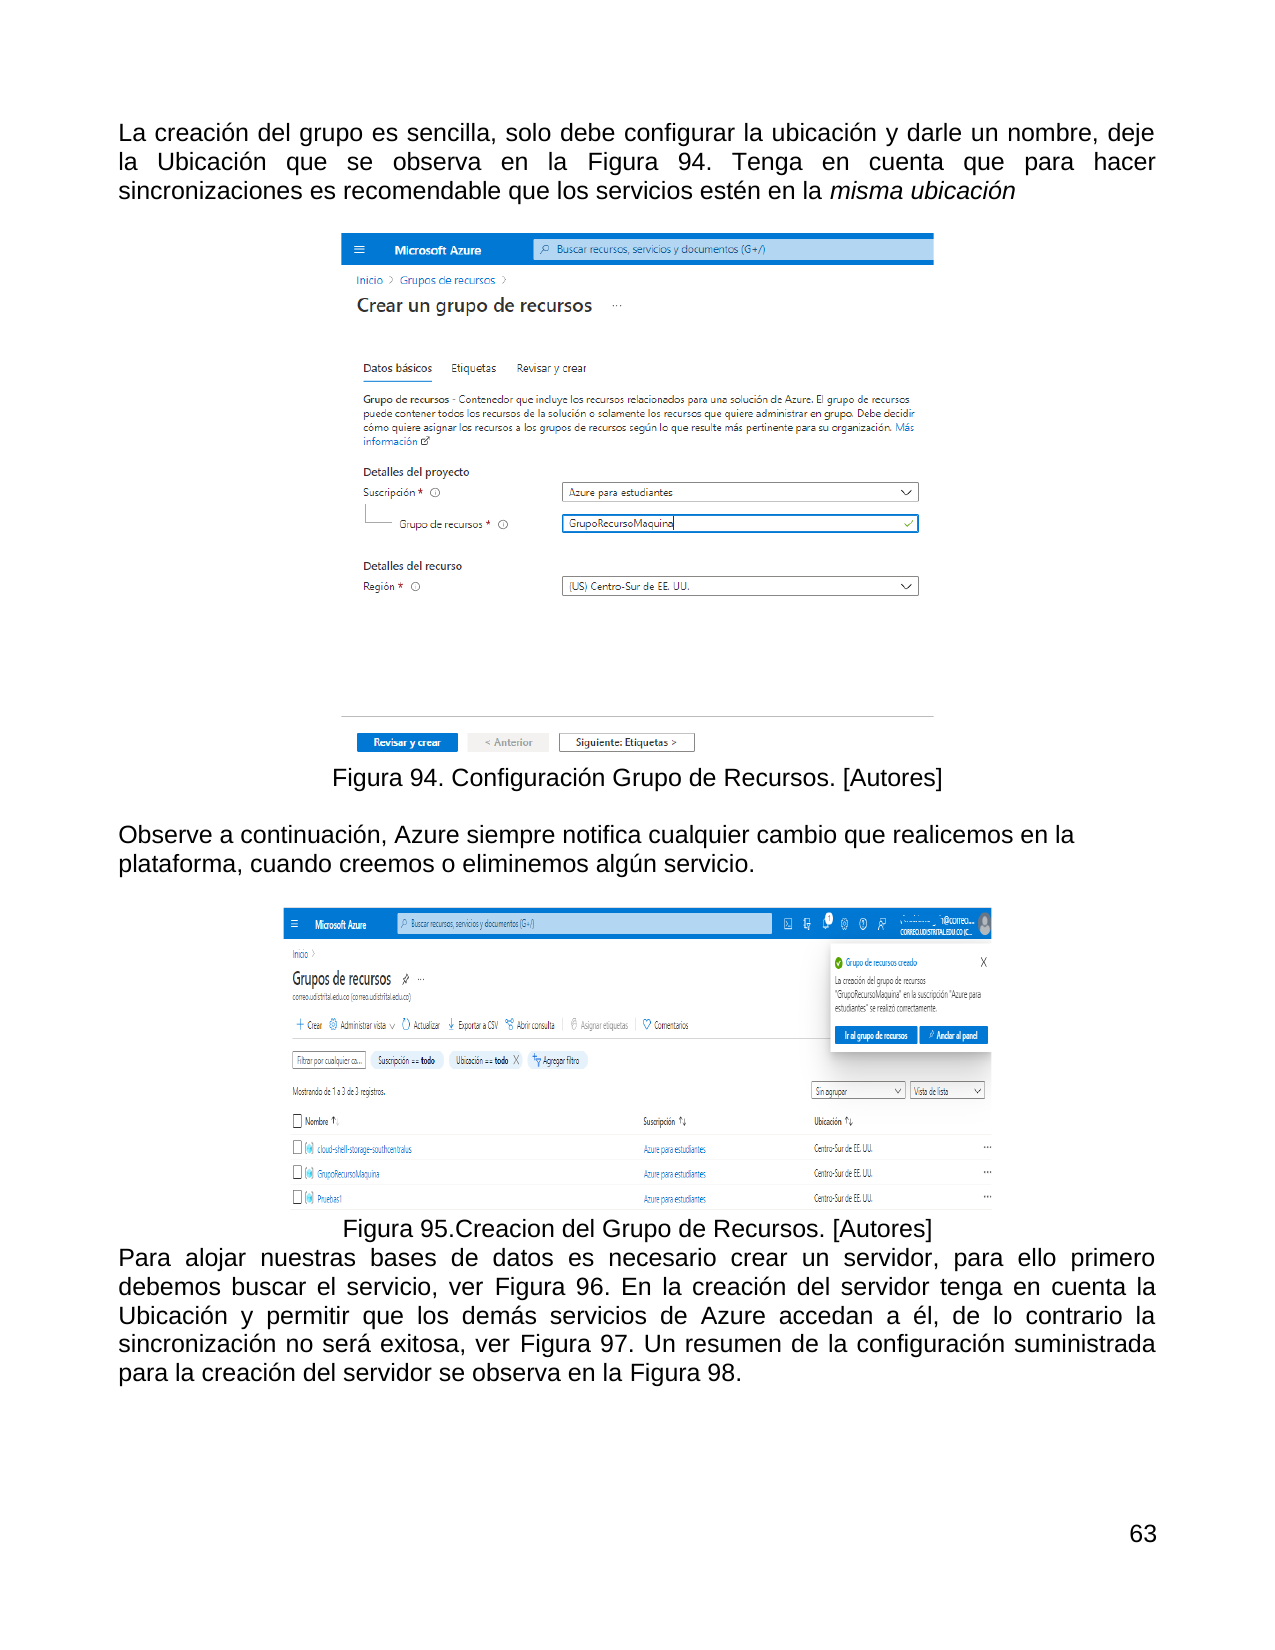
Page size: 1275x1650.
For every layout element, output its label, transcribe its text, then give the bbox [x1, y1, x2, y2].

text Figura 95.Creacion del Grupo de Recursos. [Autores] [118, 1214, 1157, 1243]
text La creación del grupo es sencilla, solo debe configurar la ubicación y darle un nombre, deje la Ubicación que se observa en la Figura 94. Tenga en cuenta que para hacer sincronizaciones es recomendable que los servicios estén en la misma ubicación [118, 118, 1157, 204]
text Para alojar nuestras bases de datos es necesario crear un servidor, para ello primero debemos buscar el servicio, ver Figura 96. En la creación del servidor tenga en cuenta la Ubicación y permitir que los demás servicios de Azure accedan a él, de lo contrario la sincronización no será exitosa, ver Figura 97. Un resumen de la configuración suministrada para la creación del servidor se observa en la Figura 98. [118, 1243, 1157, 1387]
text Figura 94. Configuración Grupo de Recursos. [Autores] [118, 763, 1157, 792]
picture [283, 906, 992, 1215]
text Observe a continuación, Azure siempre notifica cualquier cambio que realicemos en la plataforma, cuando creemos o eliminemos algún servicio. [118, 820, 1157, 878]
picture [341, 233, 934, 763]
